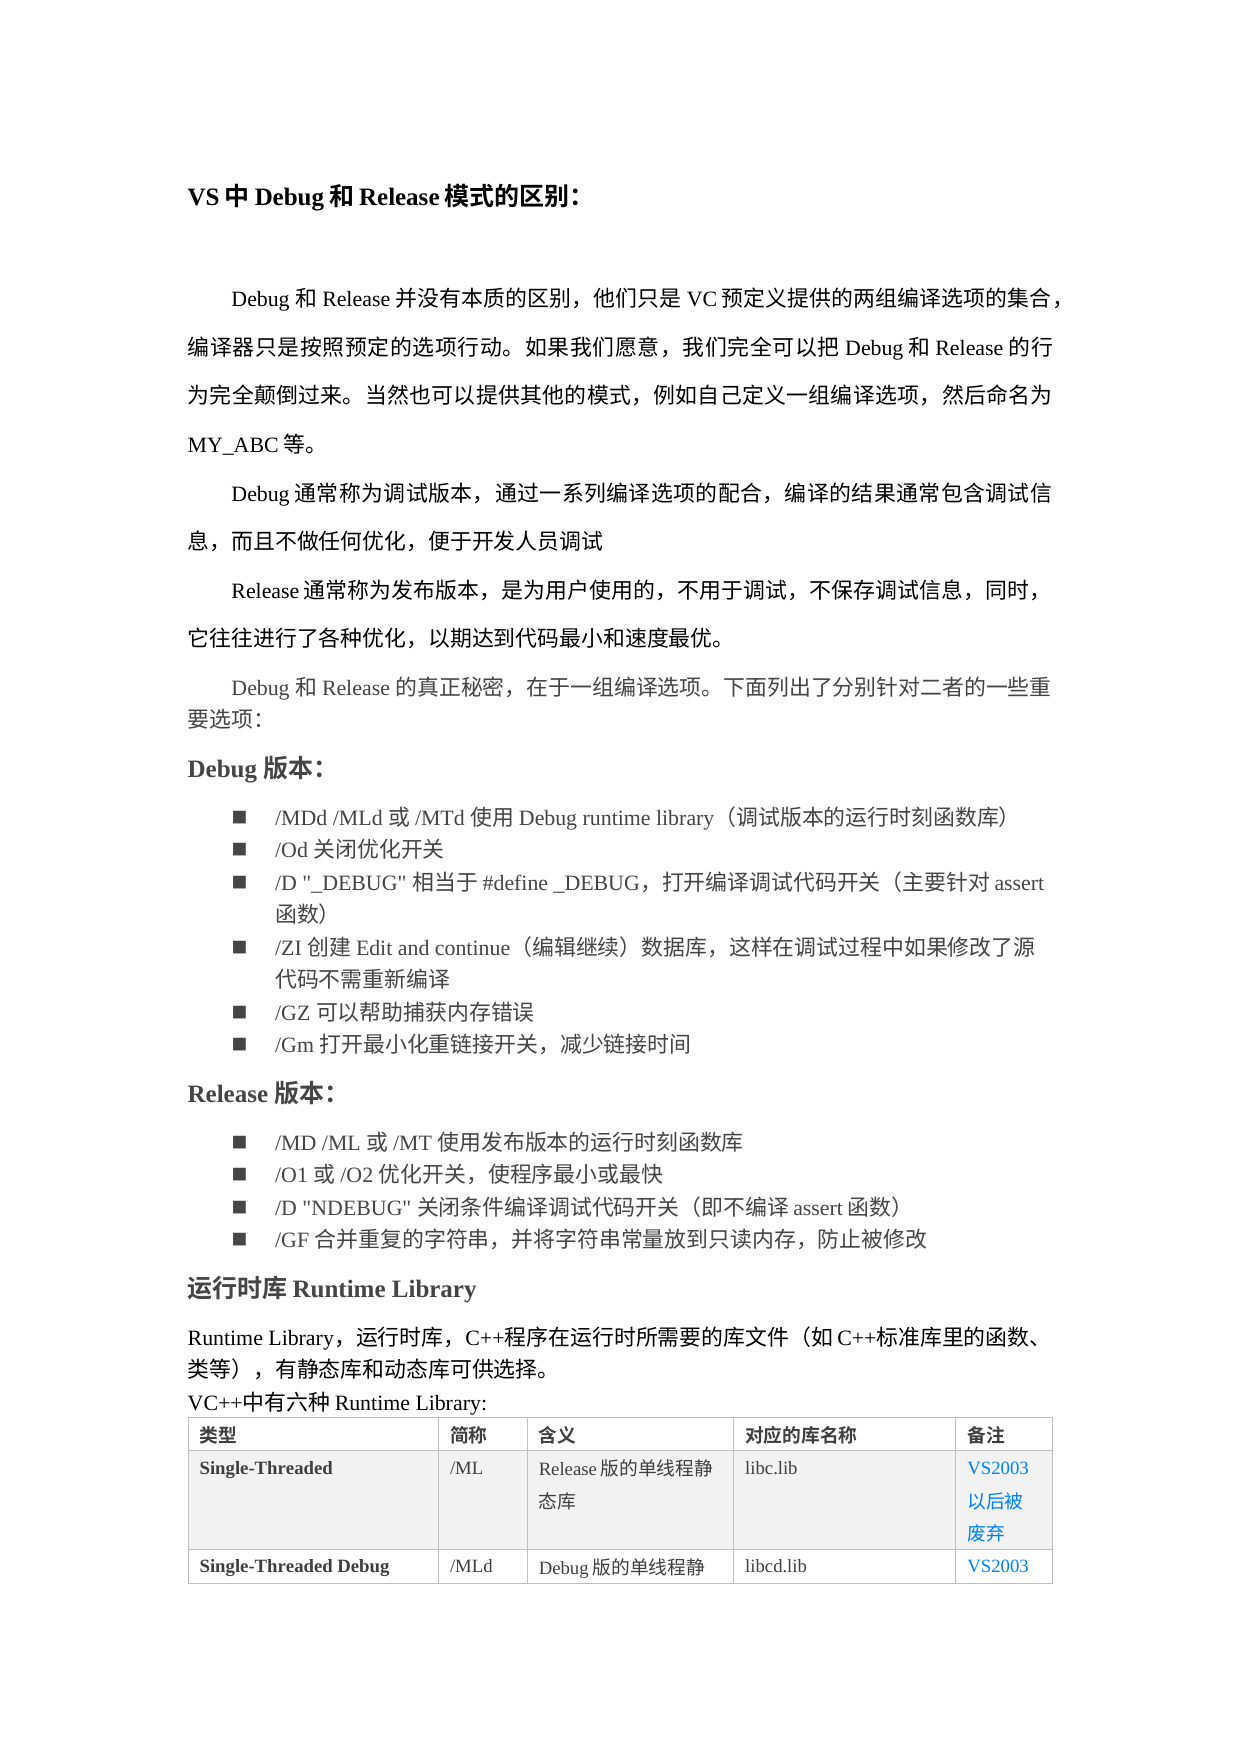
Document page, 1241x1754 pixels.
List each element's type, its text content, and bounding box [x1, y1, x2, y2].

list /GF 合并重复的字符串，并将字符串常量放到只读内存，防止被修改 [231, 1222, 1053, 1254]
text Release通常称为发布版本，是为用户使用的，不用于调试，不保存调试信息，同时，它往往进行了各种优化，以期达到代码最小和速度最优。 [187, 572, 1053, 653]
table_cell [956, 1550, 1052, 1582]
list /Gm 打开最小化重链接开关，减少链接时间 [231, 1027, 1053, 1059]
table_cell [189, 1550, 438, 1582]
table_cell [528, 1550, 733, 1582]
subtitle VS中Debug和Release模式的区别： [187, 162, 1053, 227]
list /D "_DEBUG" 相当于 #define _DEBUG，打开编译调试代码开关（主要针对assert函数） [231, 864, 1053, 929]
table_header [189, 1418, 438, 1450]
text Debug 和 Release 的真正秘密，在于一组编译选项。下面列出了分别针对二者的一些重要选项： [187, 669, 1053, 734]
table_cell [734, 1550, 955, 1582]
text Debug 版本： [187, 734, 1053, 799]
list /GZ 可以帮助捕获内存错误 [231, 994, 1053, 1027]
text Debug 和 Release 并没有本质的区别，他们只是VC预定义提供的两组编译选项的集合，编译器只是按照预定的选项行动。如果我们愿意，我们完全可以把Debug和Release的行为完全颠倒过来。当然也可以提供其他的模式，例如自己定义一组编译选项，然后命名为MY_ABC等。 [187, 281, 1053, 459]
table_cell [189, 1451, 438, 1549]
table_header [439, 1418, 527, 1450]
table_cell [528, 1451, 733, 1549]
text Debug通常称为调试版本，通过一系列编译选项的配合，编译的结果通常包含调试信息，而且不做任何优化，便于开发人员调试 [187, 475, 1053, 556]
list /MD /ML 或 /MT 使用发布版本的运行时刻函数库 [231, 1124, 1053, 1157]
text Release 版本： [187, 1059, 1053, 1124]
list /ZI 创建 Edit and continue（编辑继续）数据库，这样在调试过程中如果修改了源代码不需重新编译 [231, 929, 1053, 994]
text Runtime Library，运行时库，C++程序在运行时所需要的库文件（如C++标准库里的函数、类等），有静态库和动态库可供选择。 [187, 1319, 1053, 1384]
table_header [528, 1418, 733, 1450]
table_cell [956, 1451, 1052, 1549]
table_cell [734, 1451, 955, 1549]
list /O1 或 /O2 优化开关，使程序最小或最快 [231, 1157, 1053, 1189]
text 运行时库Runtime Library [187, 1254, 1053, 1319]
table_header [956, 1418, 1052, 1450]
list /D "NDEBUG" 关闭条件编译调试代码开关（即不编译assert函数） [231, 1189, 1053, 1222]
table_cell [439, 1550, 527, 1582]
text VC++中有六种Runtime Library: [187, 1384, 1053, 1417]
list /Od 关闭优化开关 [231, 832, 1053, 864]
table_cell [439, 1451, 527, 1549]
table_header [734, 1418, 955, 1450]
list /MDd /MLd 或 /MTd 使用 Debug runtime library（调试版本的运行时刻函数库） [231, 799, 1053, 832]
